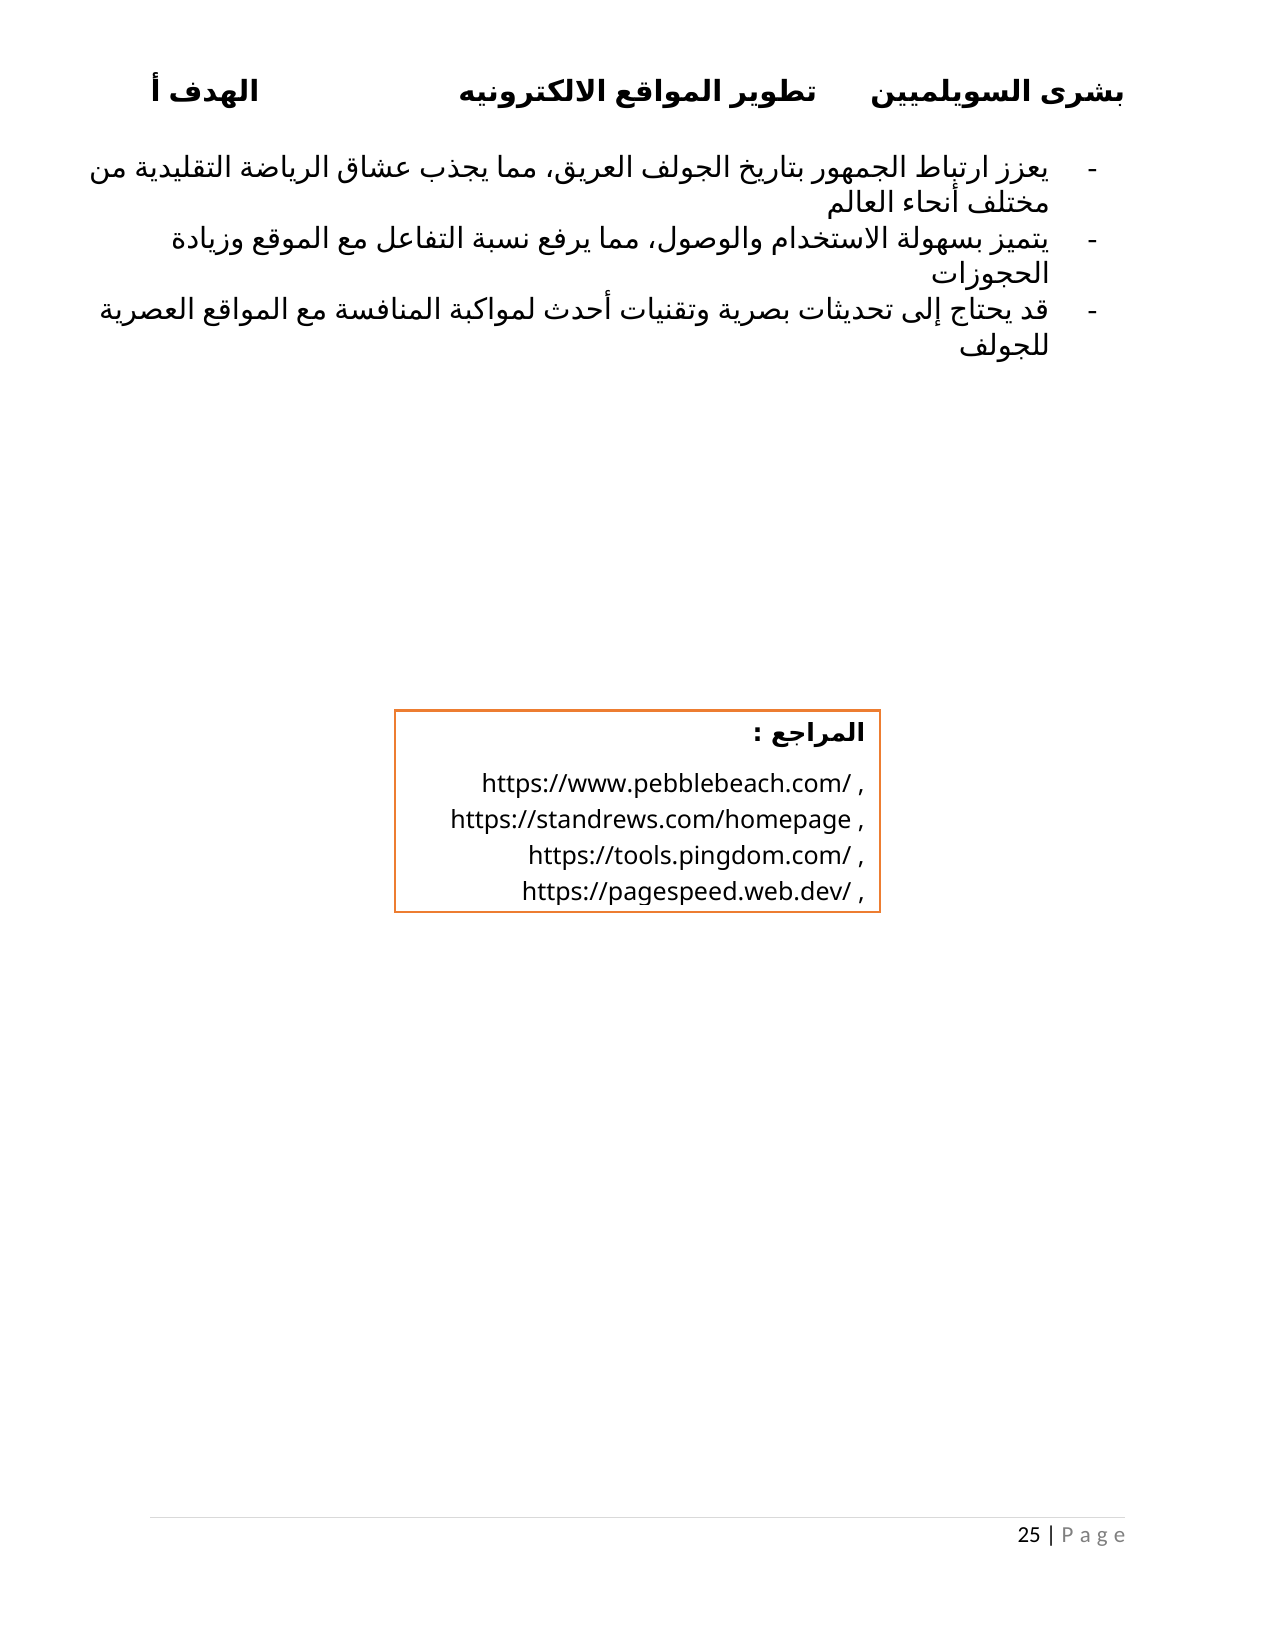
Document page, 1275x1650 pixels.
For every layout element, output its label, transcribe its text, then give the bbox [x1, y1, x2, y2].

list يتميز بسهولة الاستخدام والوصول، مما يرفع نسبة التفاعل مع الموقع وزيادة الحجوزات [60, 221, 1087, 290]
list يعزز ارتباط الجمهور بتاريخ الجولف العريق، مما يجذب عشاق الرياضة التقليدية من مختلف أنحاء العالم [60, 150, 1087, 219]
list قد يحتاج إلى تحديثات بصرية وتقنيات أحدث لمواكبة المنافسة مع المواقع العصرية للجولف [60, 292, 1087, 361]
